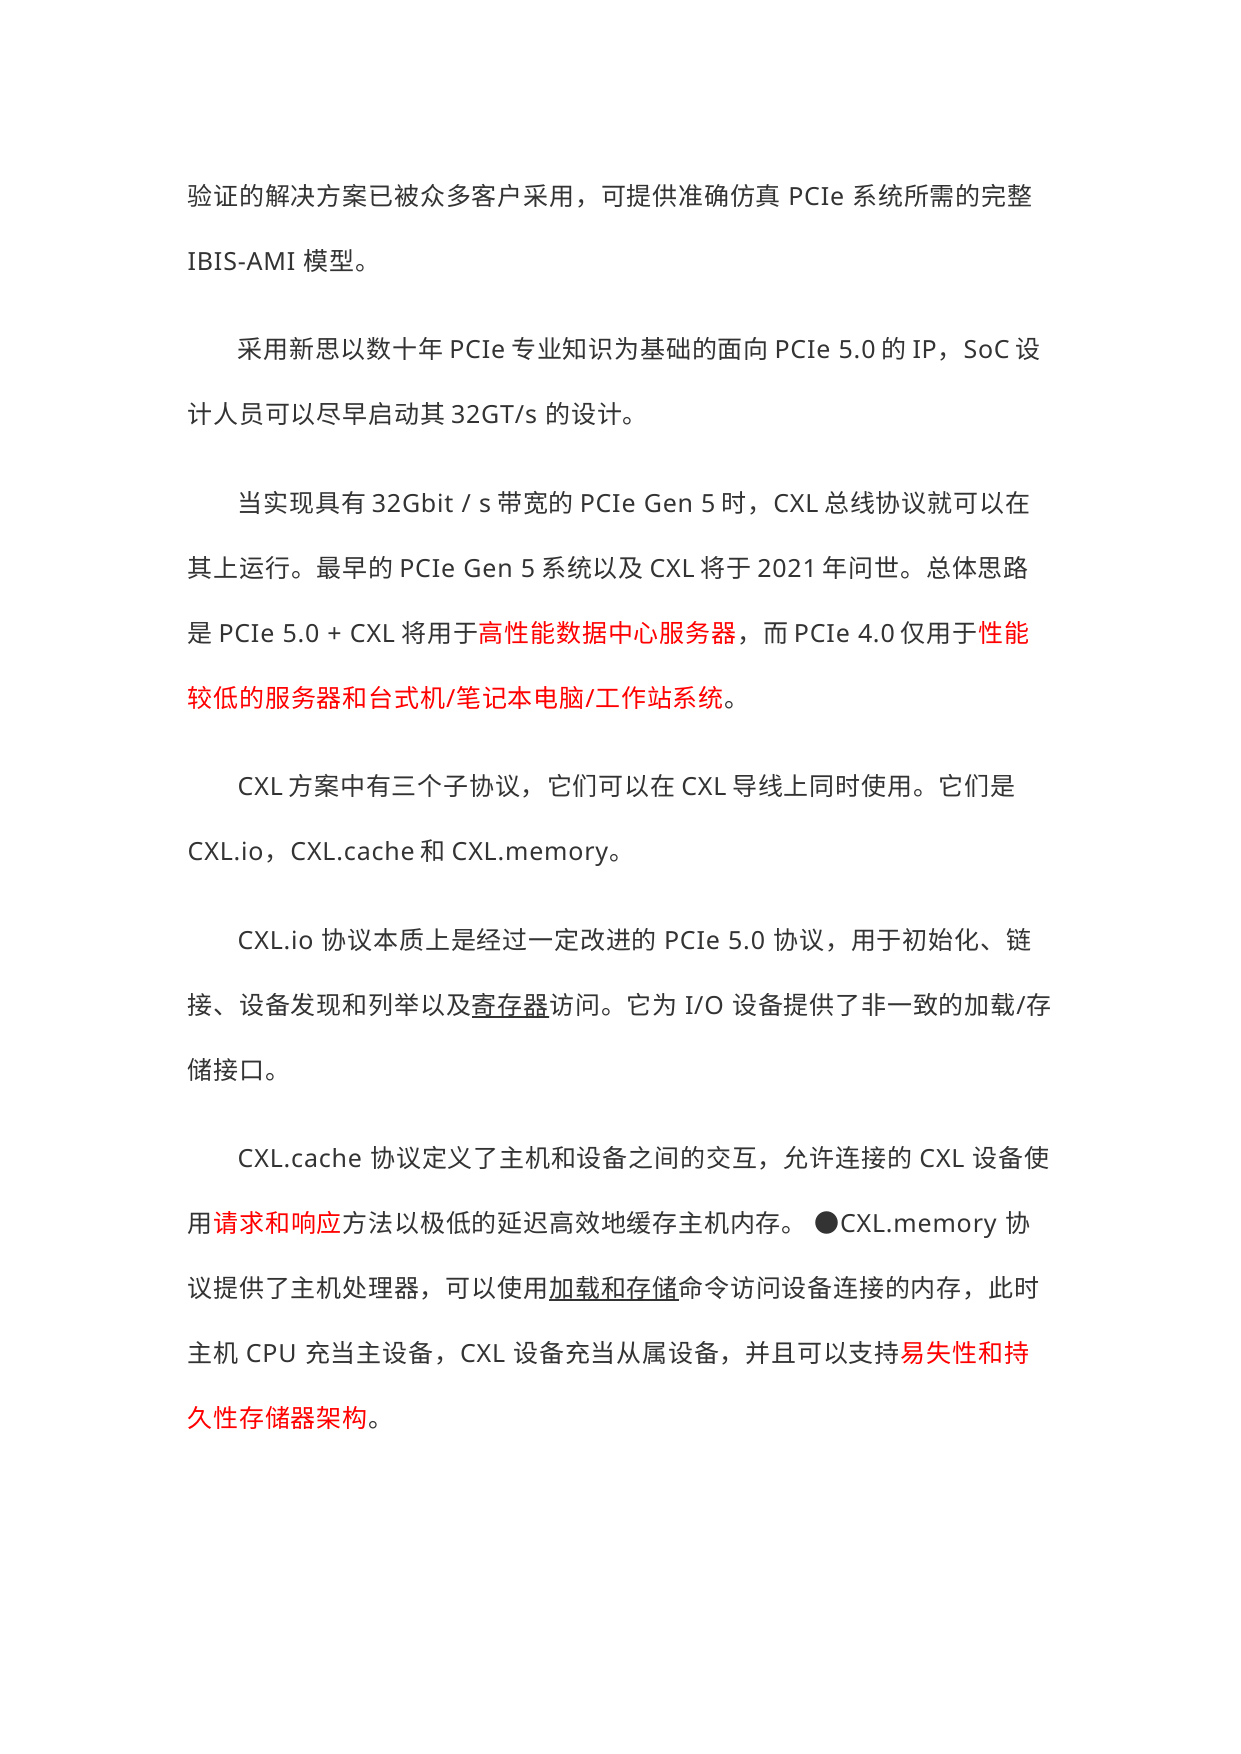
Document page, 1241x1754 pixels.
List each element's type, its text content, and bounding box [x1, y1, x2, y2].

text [187, 162, 1053, 292]
text CXL.io 协议本质上是经过一定改进的 PCIe 5.0 协议，用于初始化、链接、设备发现和列举以及寄存器访问。它为 I/O 设备提供了非一致的加载/存储接口。 [187, 906, 1053, 1101]
text 采用新思以数十年PCIe专业知识为基础的面向PCIe 5.0的IP，SoC设计人员可以尽早启动其32GT/s 的设计。 [187, 315, 1053, 445]
text CXL.cache 协议定义了主机和设备之间的交互，允许连接的 CXL 设备使用请求和响应方法以极低的延迟高效地缓存主机内存。 ●CXL.memory 协议提供了主机处理器，可以使用加载和存储命令访问设备连接的内存，此时主机 CPU 充当主设备，CXL 设备充当从属设备，并且可以支持易失性和持久性存储器架构。 [187, 1124, 1053, 1449]
text CXL方案中有三个子协议，它们可以在CXL导线上同时使用。它们是CXL.io，CXL.cache和CXL.memory。 [187, 752, 1053, 882]
text 当实现具有32Gbit / s带宽的PCIe Gen 5时，CXL总线协议就可以在其上运行。最早的PCIe Gen 5系统以及CXL将于2021年问世。总体思路是PCIe 5.0 + CXL将用于高性能数据中心服务器，而PCIe 4.0仅用于性能较低的服务器和台式机/笔记本电脑/工作站系统。 [187, 469, 1053, 729]
